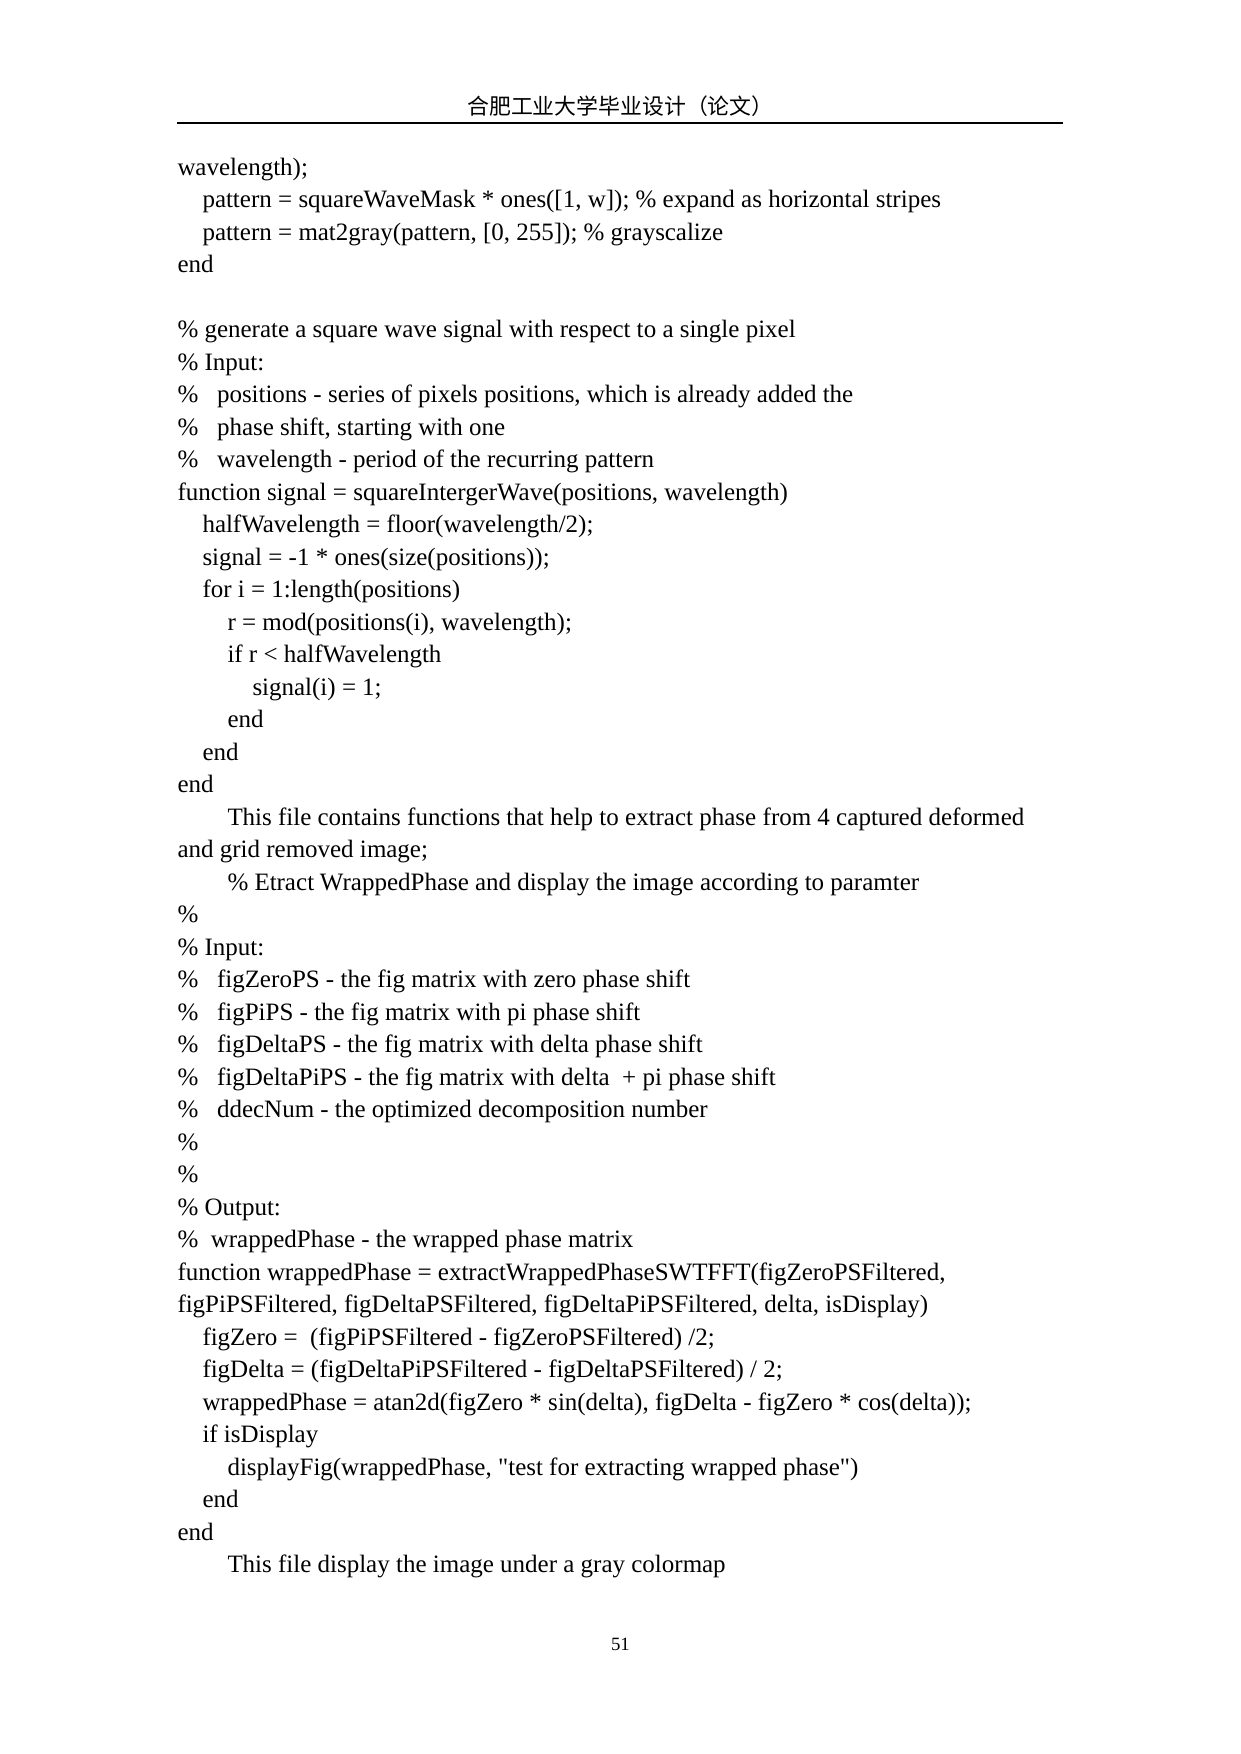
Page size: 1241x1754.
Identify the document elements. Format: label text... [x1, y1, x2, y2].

text % Etract WrappedPhase and display the image according to paramter % % Input: % figZeroPS - the fig matrix with zero phase shift % figPiPS - the fig matrix with pi phase shift % figDeltaPS - the fig matrix with delta phase shift % figDeltaPiPS - the fig matrix with delta + pi phase shift % ddecNum - the optimized decomposition number % % % Output: % wrappedPhase - the wrapped phase matrix function wrappedPhase = extractWrappedPhaseSWTFFT(figZeroPSFiltered, figPiPSFiltered, figDeltaPSFiltered, figDeltaPiPSFiltered, delta, isDisplay) figZero = (figPiPSFiltered - figZeroPSFiltered) /2; figDelta = (figDeltaPiPSFiltered - figDeltaPSFiltered) / 2; wrappedPhase = atan2d(figZero * sin(delta), figDelta - figZero * cos(delta)); if isDisplay displayFig(wrappedPhase, "test for extracting wrapped phase") end end [177, 865, 1063, 1547]
text This file contains functions that help to extract phase from 4 captured deformed and grid removed image; [177, 800, 1063, 865]
text This file display the image under a gray colormap [177, 1547, 1063, 1580]
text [177, 150, 1063, 800]
